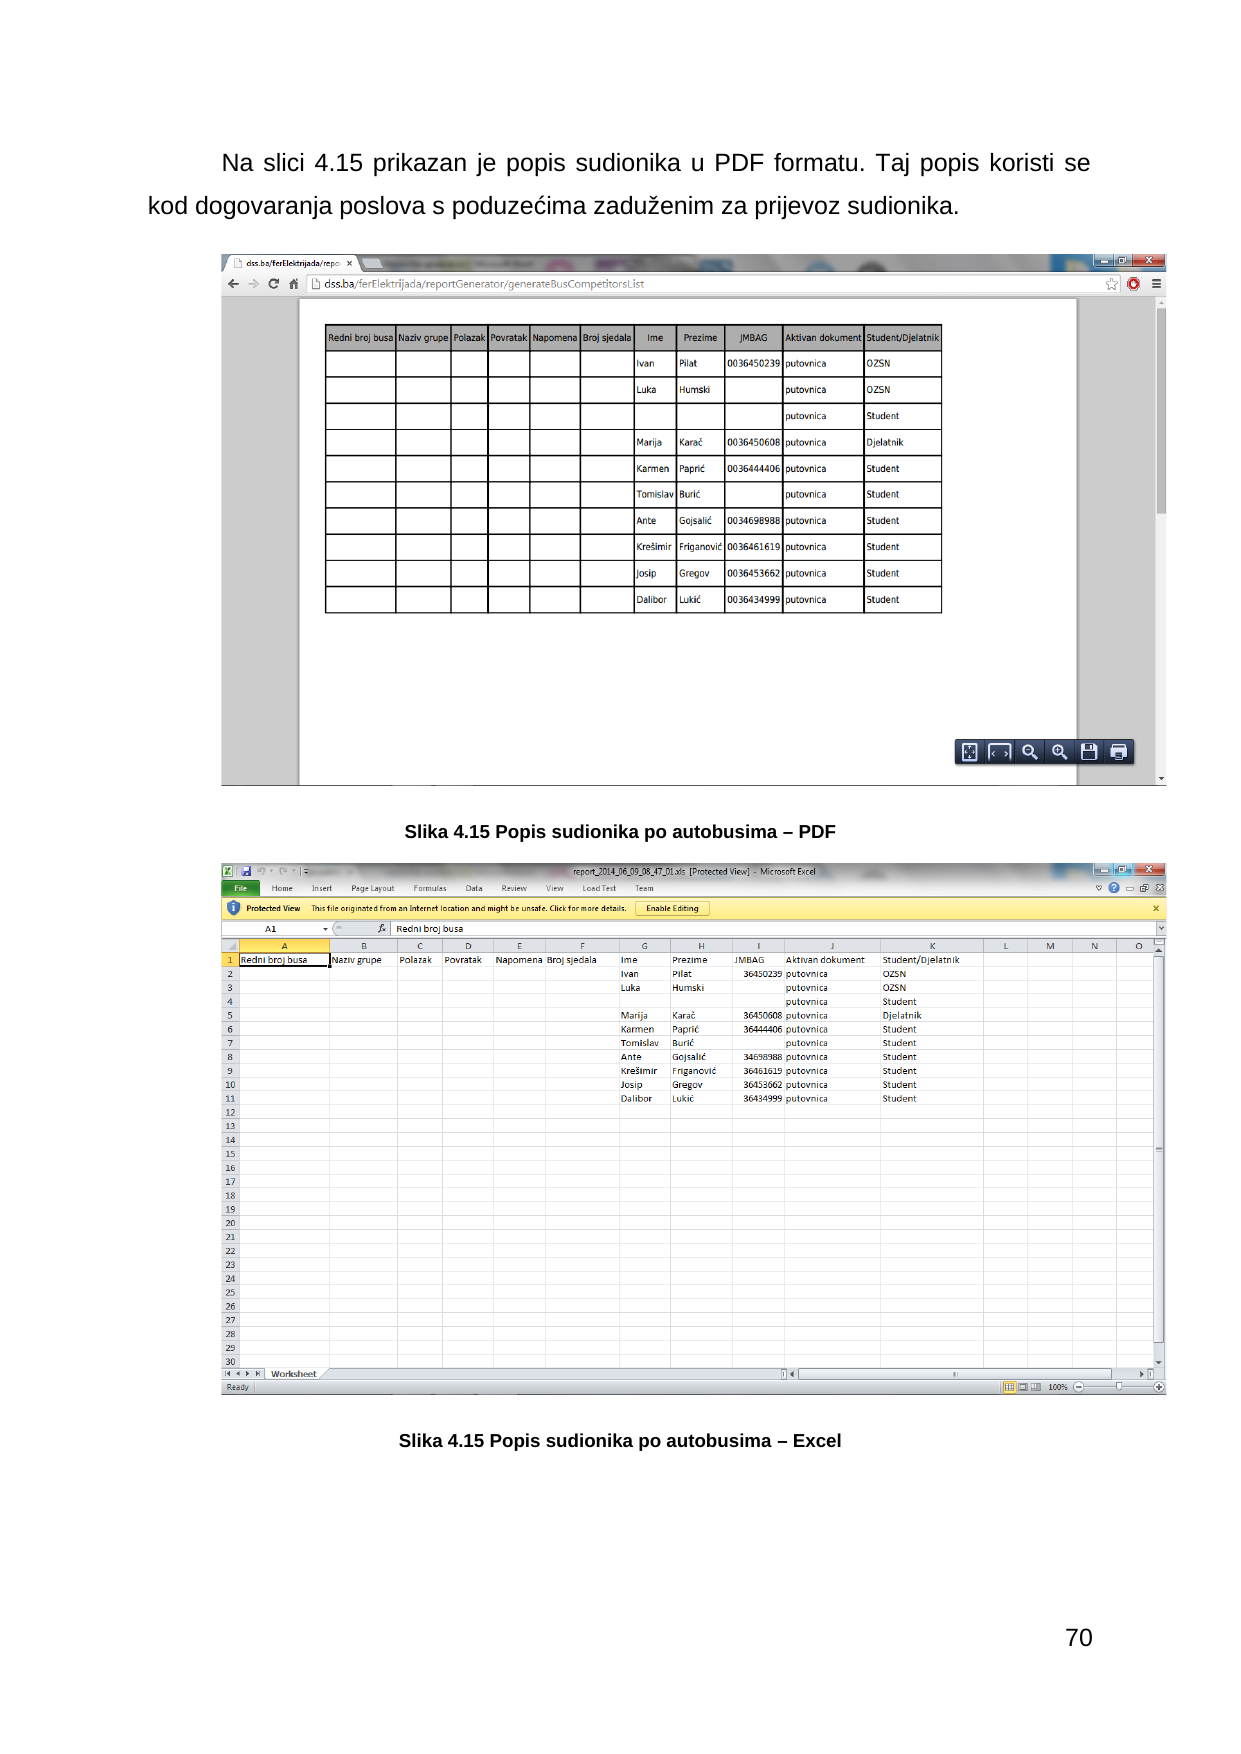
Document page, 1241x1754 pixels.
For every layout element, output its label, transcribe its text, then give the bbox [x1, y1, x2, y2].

text Na slici 4.15 prikazan je popis sudionika u PDF formatu. Taj popis koristi se kod dogovaranja poslova s poduzećima zaduženim za prijevoz sudionika. [148, 148, 1093, 219]
picture [221, 863, 1167, 1395]
picture [221, 254, 1167, 786]
text Slika 4.15 Popis sudionika po autobusima – PDF [148, 821, 1093, 843]
text Slika 4.15 Popis sudionika po autobusima – Excel [148, 1430, 1093, 1452]
